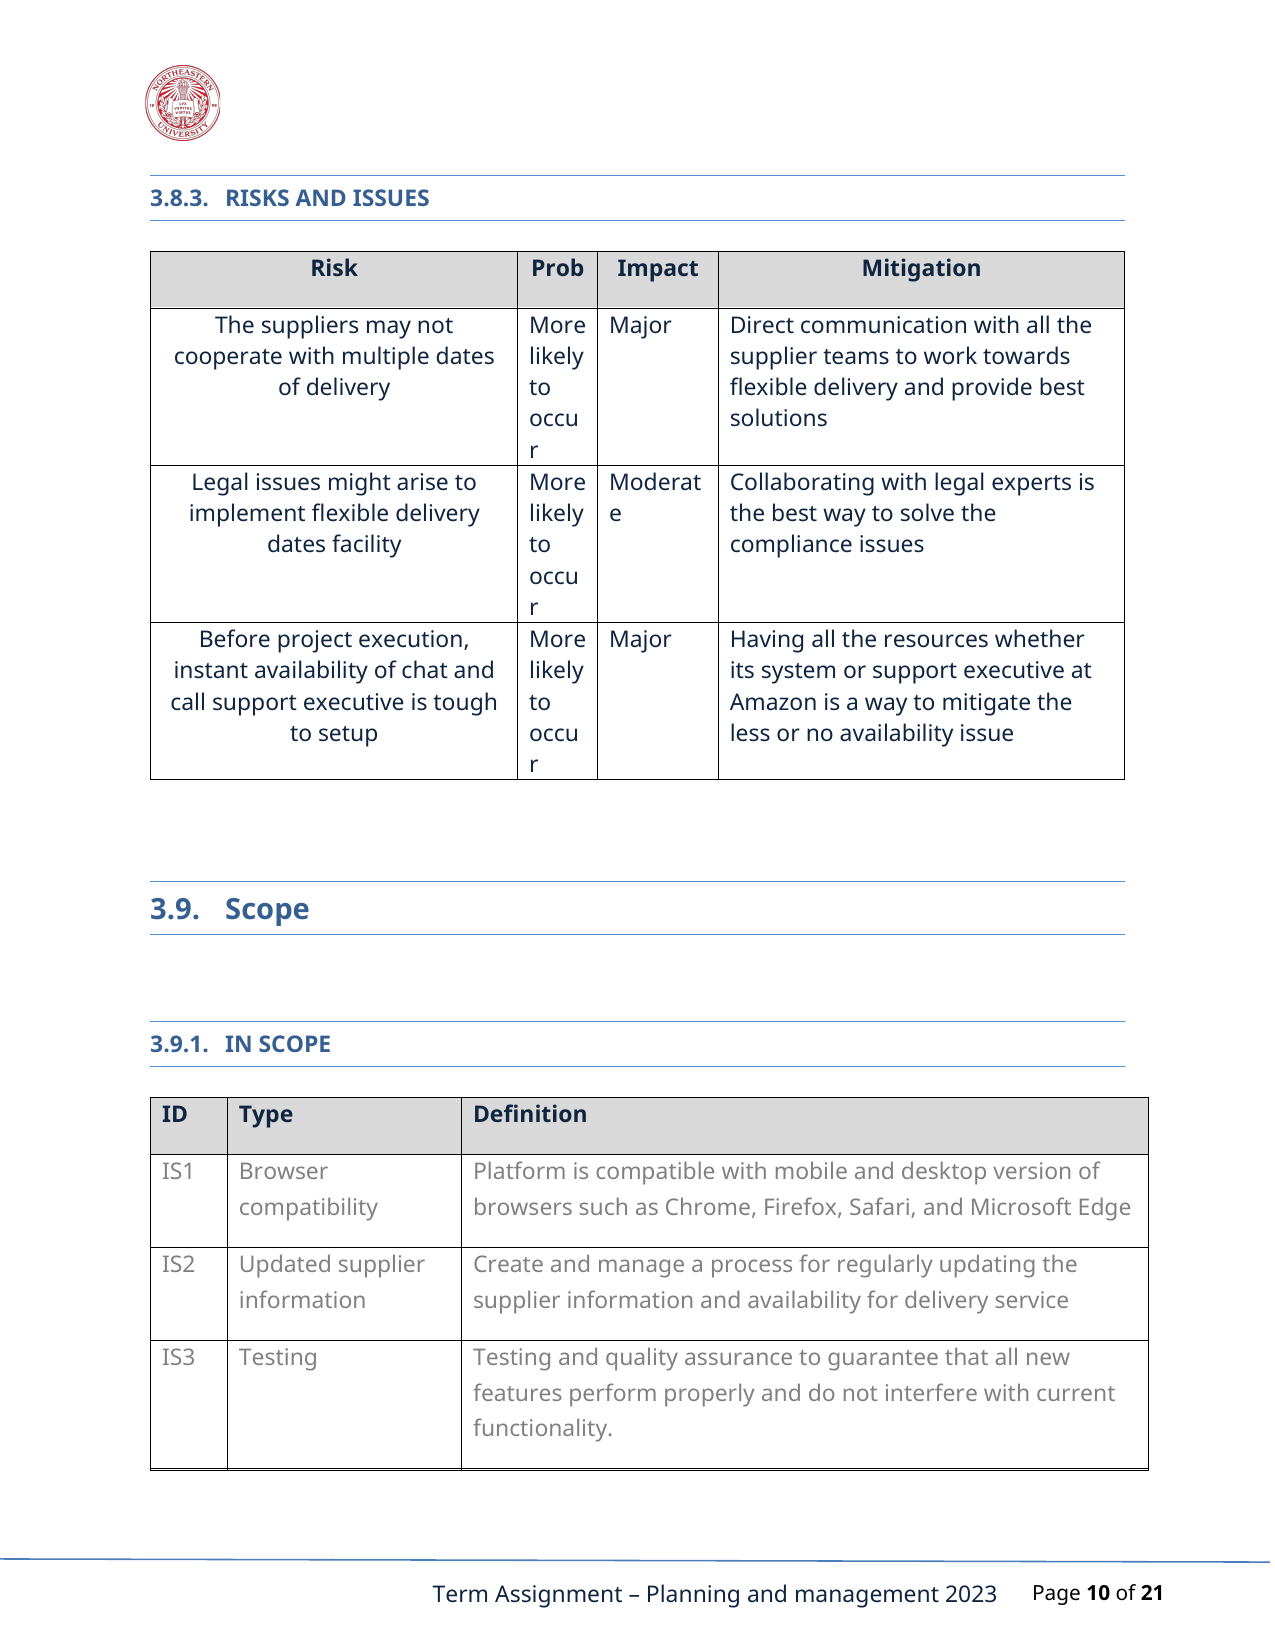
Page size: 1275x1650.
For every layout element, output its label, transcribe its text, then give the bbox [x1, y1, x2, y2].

table_cell More likely to occur [518, 623, 597, 779]
table_cell IS3 [151, 1341, 227, 1468]
table_cell More likely to occur [518, 309, 597, 465]
table_cell Updated supplier information [228, 1248, 461, 1339]
table_cell Having all the resources whether its system or support executive at Amazon is a way to mitigate the less or no availability issue [719, 623, 1124, 779]
table_cell Browser compatibility [228, 1155, 461, 1247]
table_cell Testing [228, 1341, 461, 1468]
table_cell Direct communication with all the supplier teams to work towards flexible delivery and provide best solutions [719, 309, 1124, 465]
table_cell Create and manage a process for regularly updating the supplier information and availability for delivery service [462, 1248, 1148, 1339]
subtitle Scope [150, 882, 1125, 934]
table_cell Major [598, 309, 718, 465]
table_cell Platform is compatible with mobile and desktop version of browsers such as Chrome, Firefox, Safari, and Microsoft Edge [462, 1155, 1148, 1247]
table_header Impact [598, 252, 718, 307]
table_cell Major [598, 623, 718, 779]
table_cell More likely to occur [518, 466, 597, 622]
table_header Prob [518, 252, 597, 307]
subtitle In scope [150, 1022, 1125, 1066]
table_header Risk [151, 252, 517, 307]
table_header ID [151, 1098, 227, 1154]
picture [145, 65, 221, 141]
table_header Mitigation [719, 252, 1124, 307]
table_cell Testing and quality assurance to guarantee that all new features perform properly and do not interfere with current functionality. [462, 1341, 1148, 1468]
table_cell IS1 [151, 1155, 227, 1247]
subtitle Risks and Issues [150, 176, 1125, 220]
table_cell Before project execution, instant availability of chat and call support executive is tough to setup [151, 623, 517, 779]
table_cell Collaborating with legal experts is the best way to solve the compliance issues [719, 466, 1124, 622]
table_cell IS2 [151, 1248, 227, 1339]
table_cell The suppliers may not cooperate with multiple dates of delivery [151, 309, 517, 465]
table_cell Legal issues might arise to implement flexible delivery dates facility [151, 466, 517, 622]
table_cell Moderate [598, 466, 718, 622]
table_header Definition [462, 1098, 1148, 1154]
table_header Type [228, 1098, 461, 1154]
